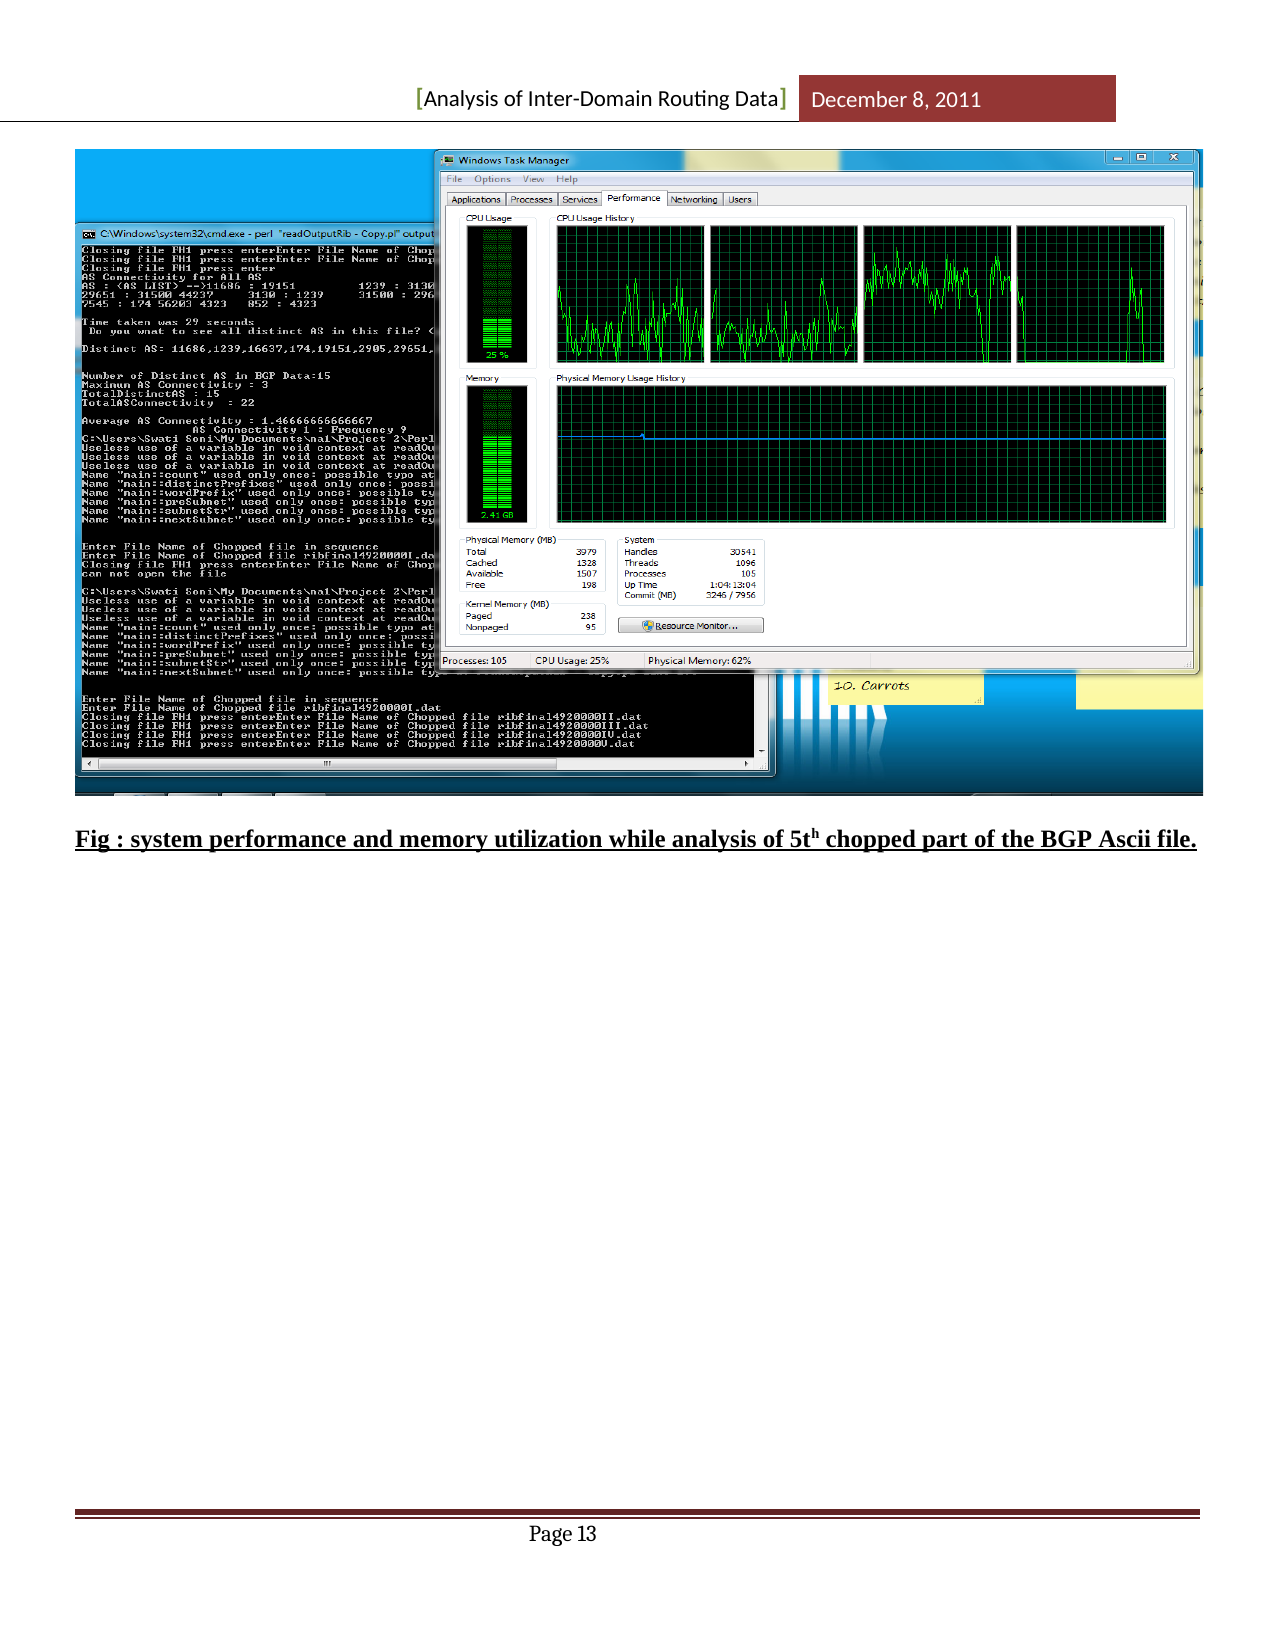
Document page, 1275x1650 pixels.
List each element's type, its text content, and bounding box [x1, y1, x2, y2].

text Fig : system performance and memory utilization while analysis of 5th chopped part of the BGP Ascii file. [75, 824, 1200, 853]
picture [75, 149, 1204, 777]
